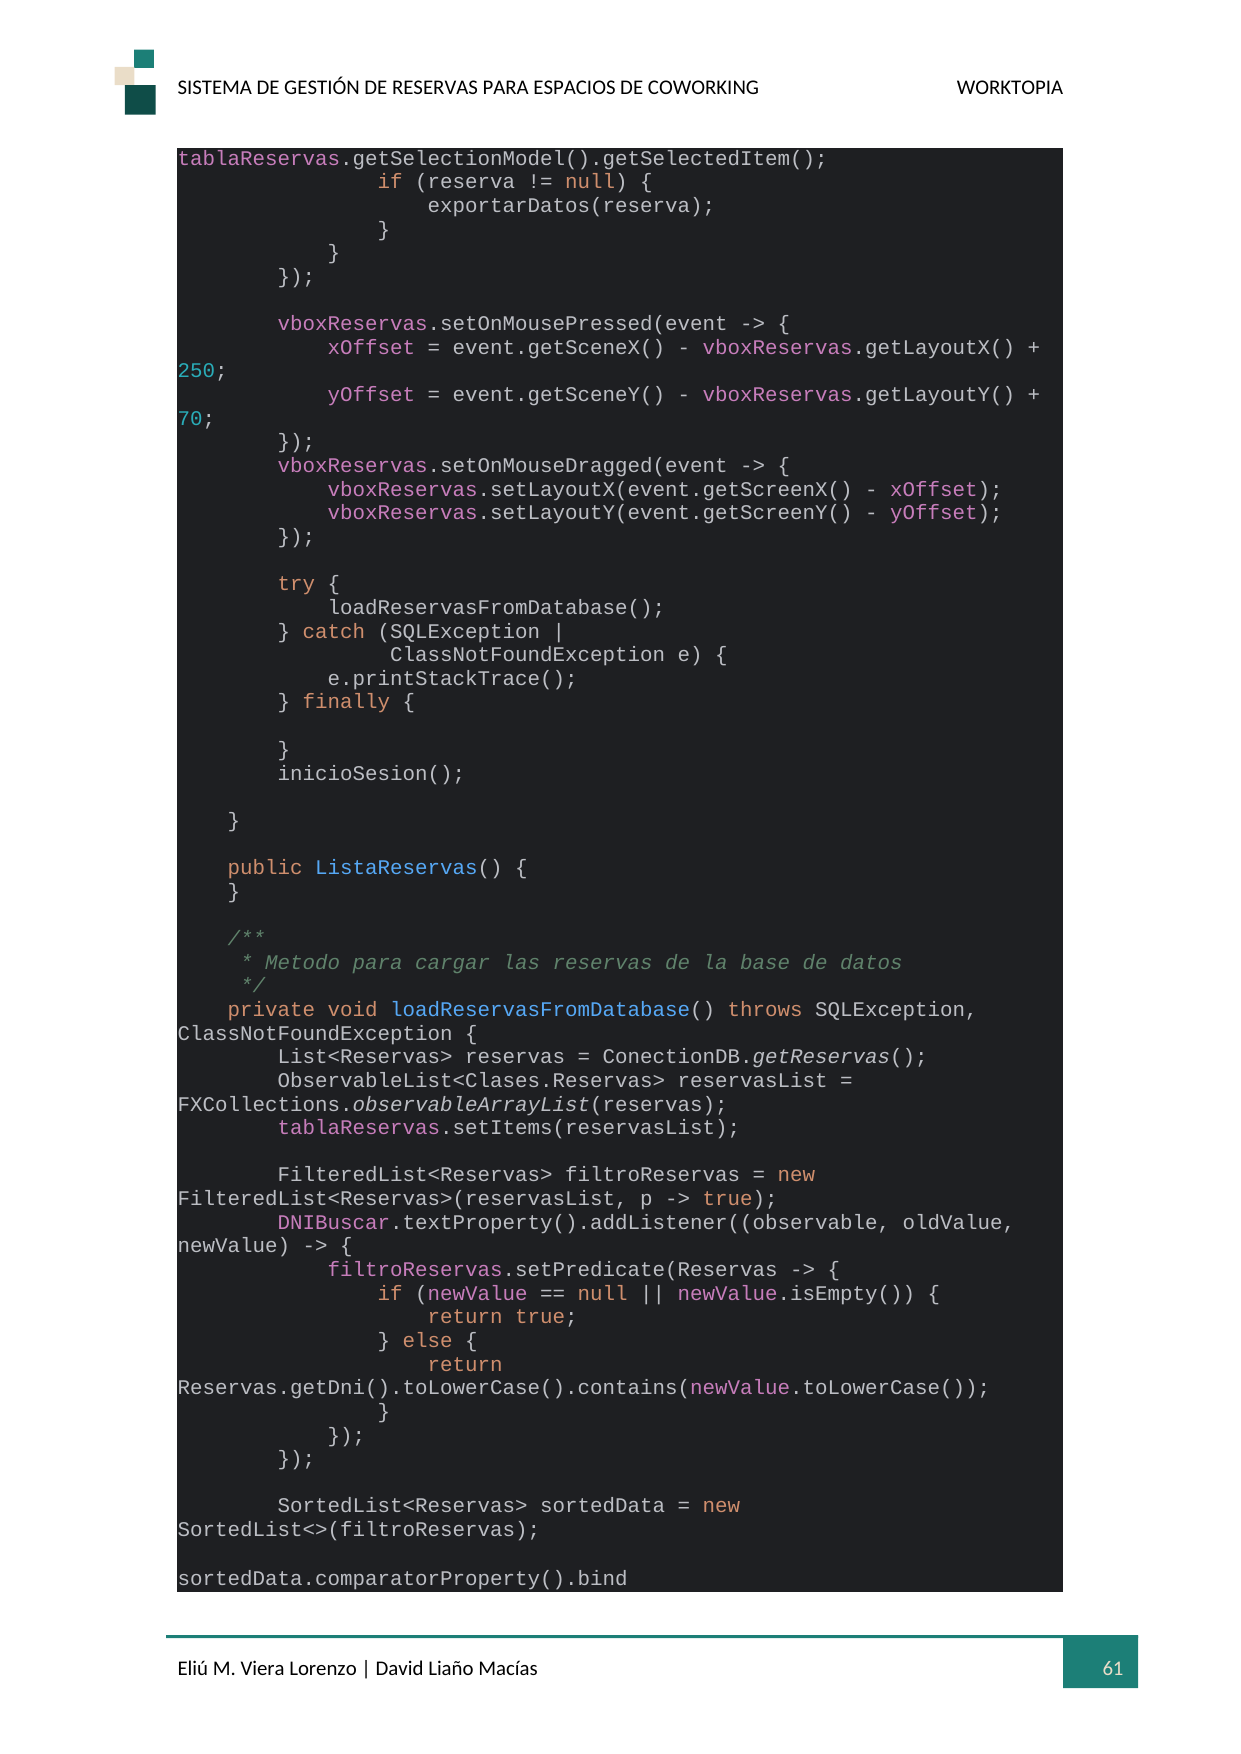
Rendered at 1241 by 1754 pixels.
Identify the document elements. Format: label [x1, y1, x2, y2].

text [177, 148, 1063, 1592]
